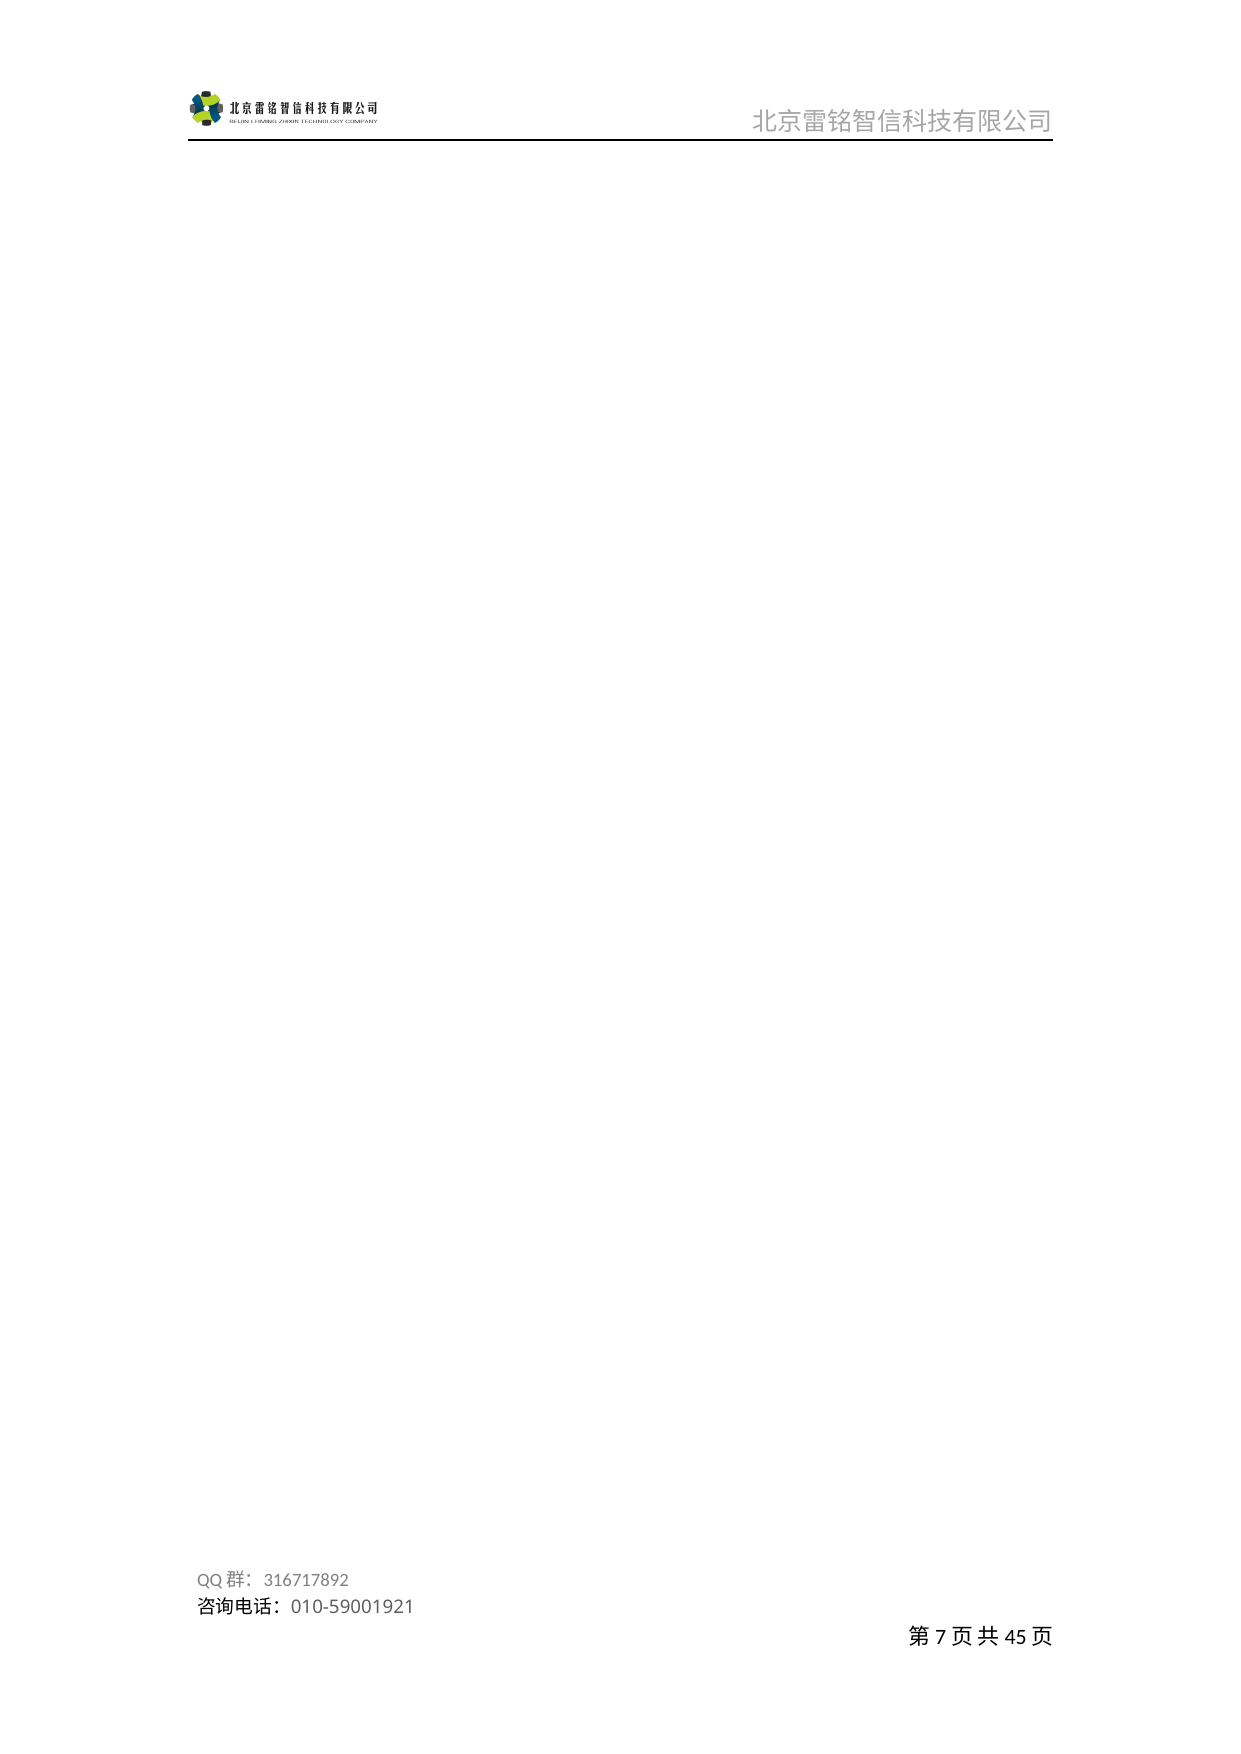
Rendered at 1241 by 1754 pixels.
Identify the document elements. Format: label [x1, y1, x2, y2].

picture [187, 88, 380, 130]
